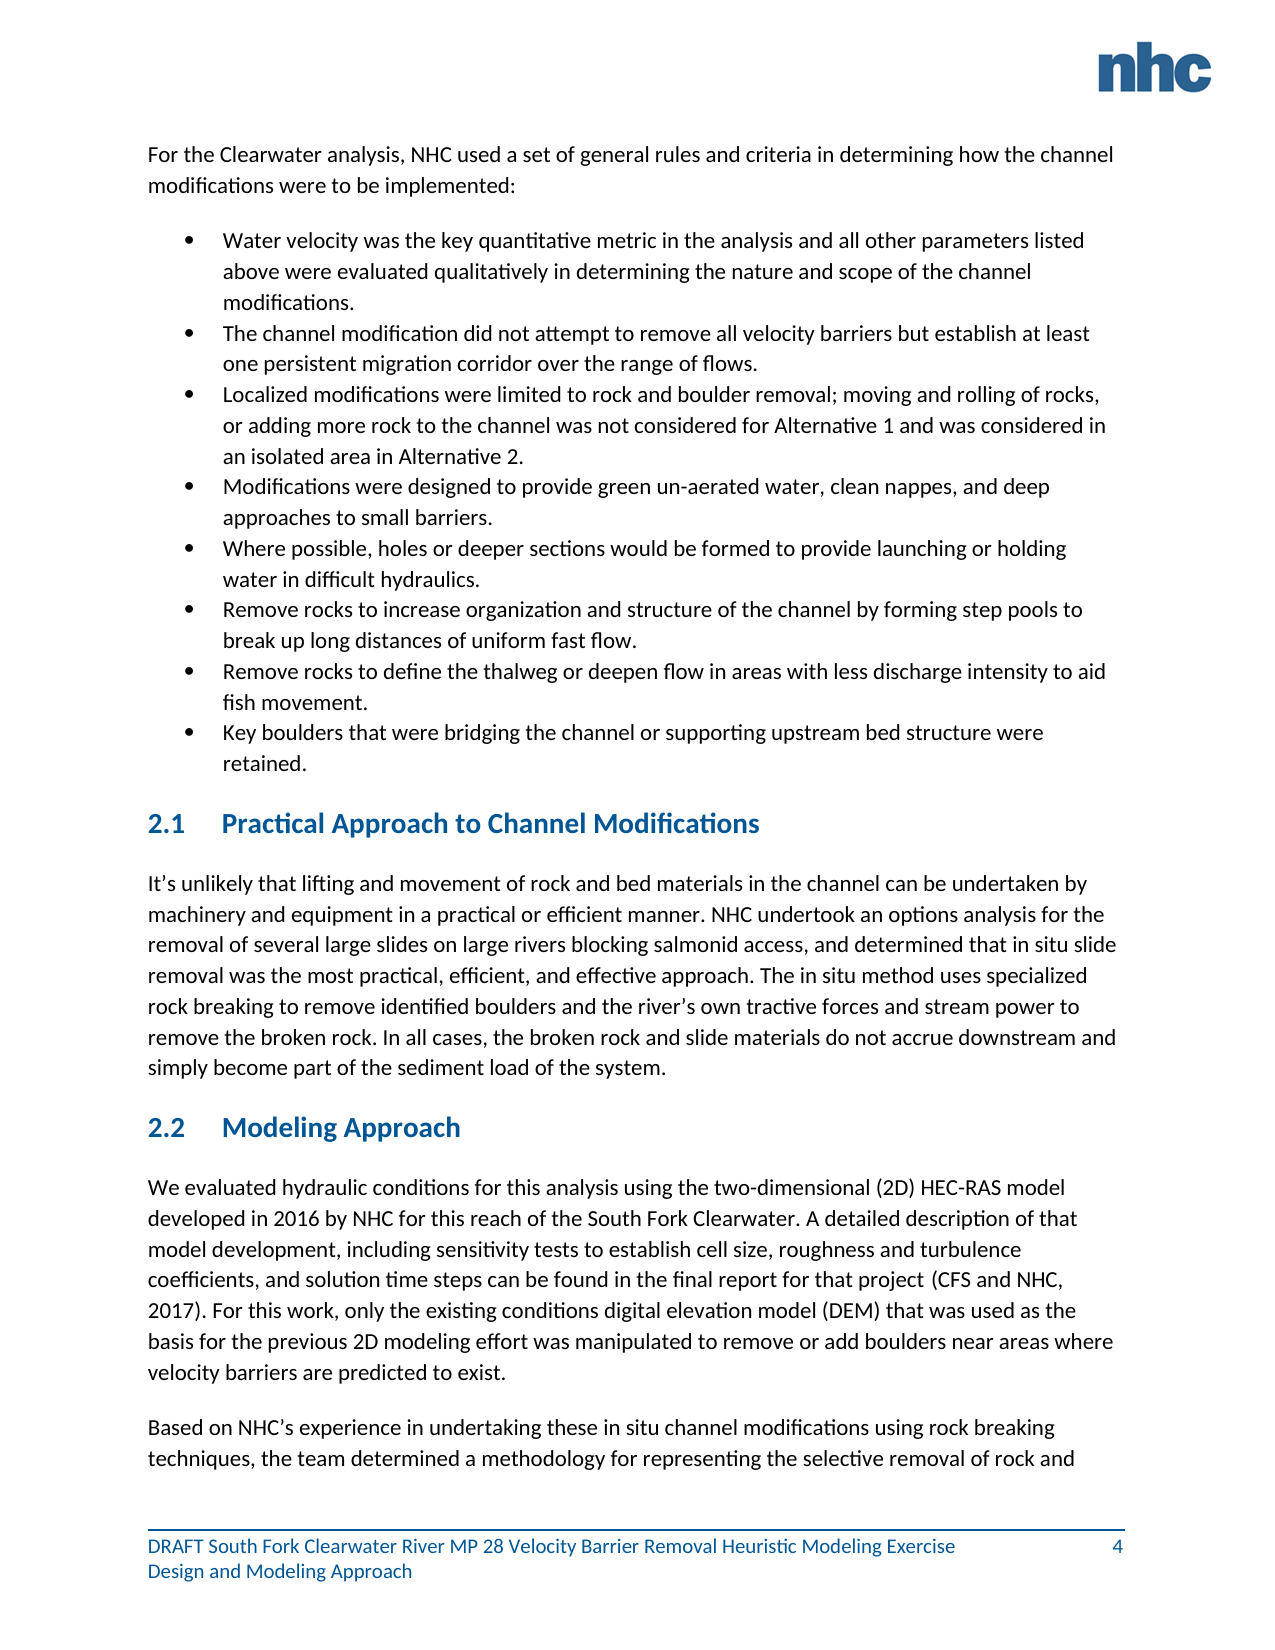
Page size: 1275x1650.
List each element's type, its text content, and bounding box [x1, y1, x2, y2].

list Where possible, holes or deeper sections would be formed to provide launching or holding water in difficult hydraulics. [185, 534, 1125, 593]
subtitle Practical Approach to Channel Modifications [148, 805, 1125, 840]
list Remove rocks to increase organization and structure of the channel by forming step pools to break up long distances of uniform fast flow. [185, 595, 1125, 654]
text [148, 1413, 1125, 1472]
text For the Clearwater analysis, NHC used a set of general rules and criteria in determining how the channel modifications were to be implemented: [148, 140, 1125, 199]
list The channel modification did not attempt to remove all velocity barriers but establish at least one persistent migration corridor over the range of flows. [185, 319, 1125, 378]
picture [1095, 37, 1215, 96]
list Water velocity was the key quantitative metric in the analysis and all other parameters listed above were evaluated qualitatively in determining the nature and scope of the channel modifications. [185, 227, 1125, 316]
text We evaluated hydraulic conditions for this analysis using the two-dimensional (2D) HEC-RAS model developed in 2016 by NHC for this reach of the South Fork Clearwater. A detailed description of that model development, including sensitivity tests to establish cell size, roughness and turbulence coefficients, and solution time steps can be found in the final report for that project (CFS and NHC, 2017). For this work, only the existing conditions digital elevation model (DEM) that was used as the basis for the previous 2D modeling effort was manipulated to remove or add boulders near areas where velocity barriers are predicted to exist. [148, 1173, 1125, 1386]
text It’s unlikely that lifting and movement of rock and bed materials in the channel can be undertaken by machinery and equipment in a practical or efficient manner. NHC undertook an options analysis for the removal of several large slides on large rivers blocking salmonid access, and determined that in situ slide removal was the most practical, efficient, and effective approach. The in situ method uses specialized rock breaking to remove identified boulders and the river’s own tractive forces and stream power to remove the broken rock. In all cases, the broken rock and slide materials do not accrue downstream and simply become part of the sediment load of the system. [148, 869, 1125, 1081]
list Modifications were designed to provide green un-aerated water, clean nappes, and deep approaches to small barriers. [185, 472, 1125, 531]
list Remove rocks to define the thalweg or deepen flow in areas with less discharge intensity to aid fish movement. [185, 657, 1125, 716]
list Key boulders that were bridging the channel or supporting upstream bed structure were retained. [185, 718, 1125, 777]
list Localized modifications were limited to rock and boulder removal; moving and rolling of rocks, or adding more rock to the channel was not considered for Alternative 1 and was considered in an isolated area in Alternative 2. [185, 380, 1125, 470]
subtitle Modeling Approach [148, 1109, 1125, 1145]
